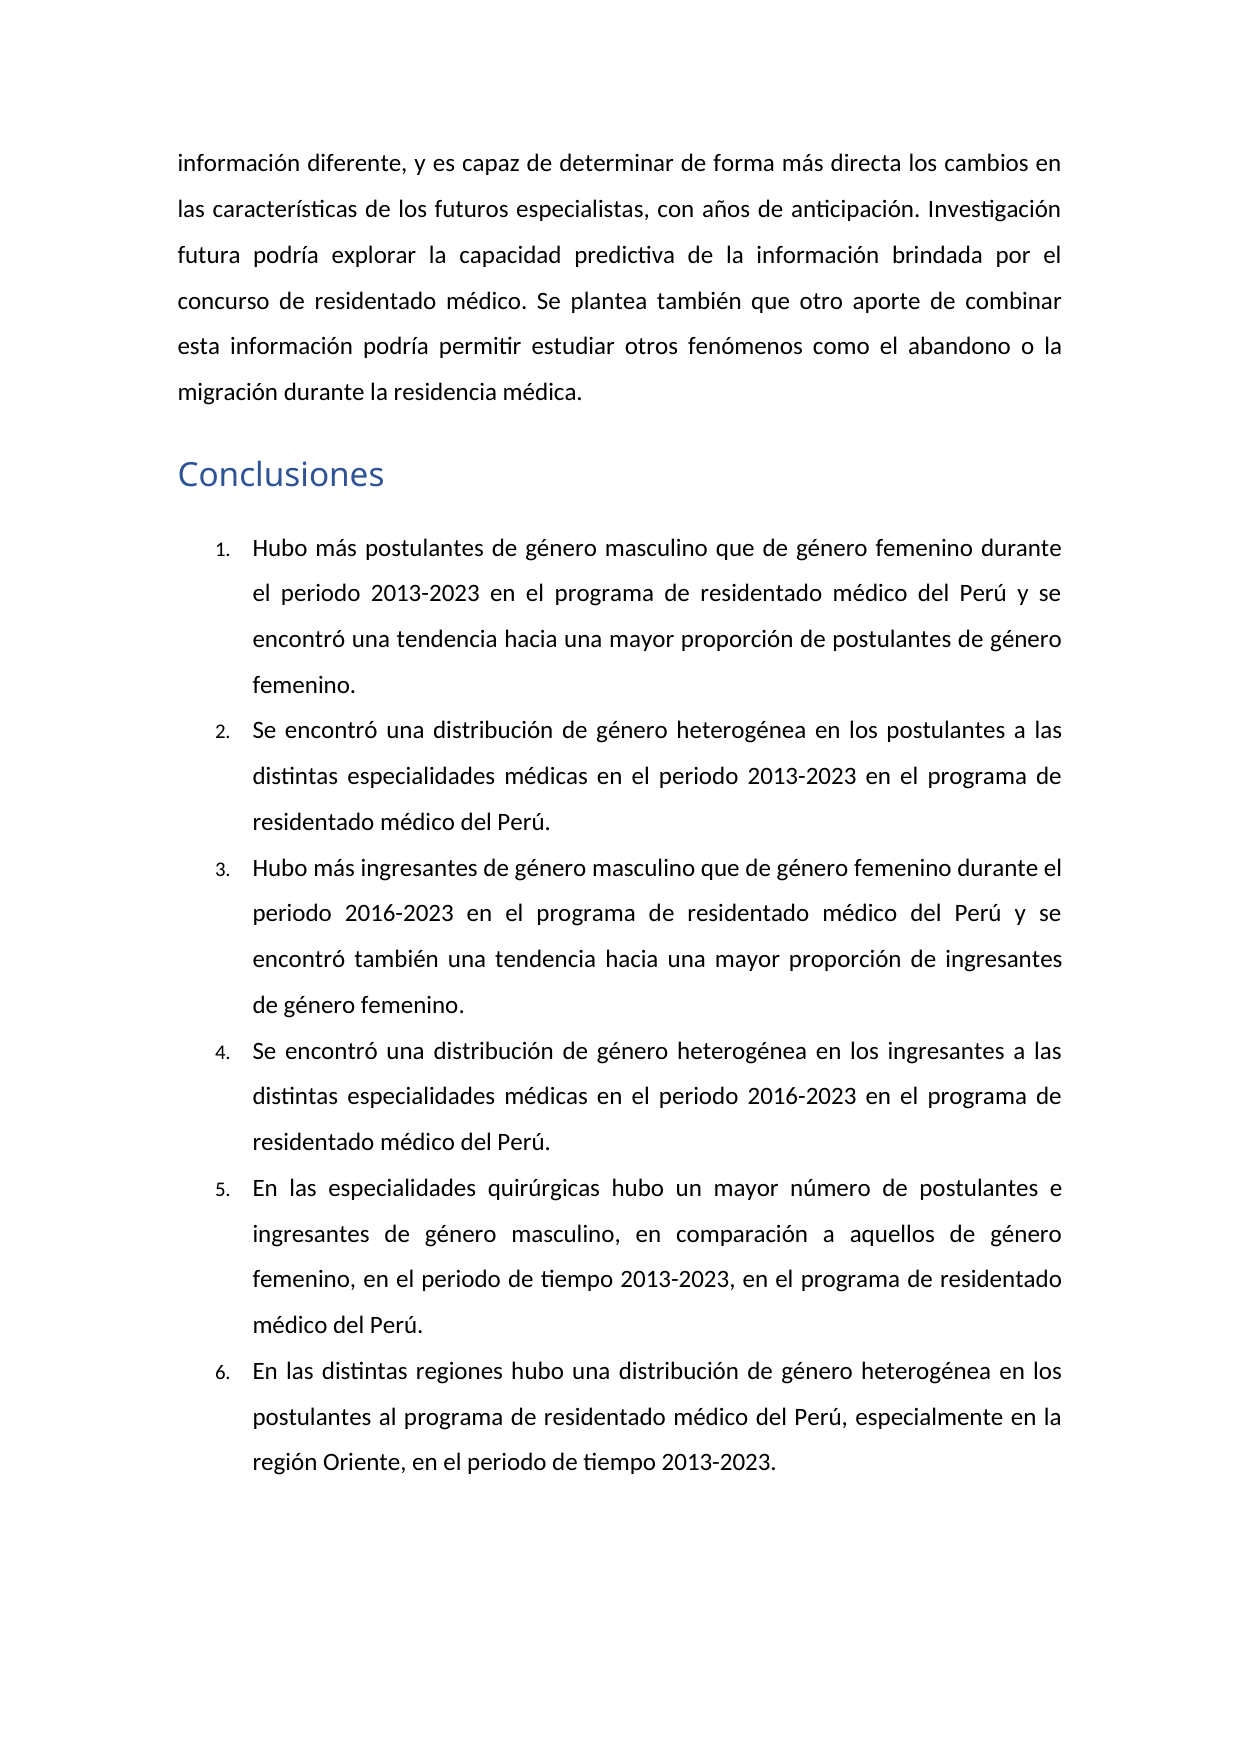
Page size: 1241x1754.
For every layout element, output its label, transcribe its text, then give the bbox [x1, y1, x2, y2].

list Hubo más ingresantes de género masculino que de género femenino durante el periodo 2016-2023 en el programa de residentado médico del Perú y se encontró también una tendencia hacia una mayor proporción de ingresantes de género femenino. [215, 852, 1063, 1019]
list Se encontró una distribución de género heterogénea en los postulantes a las distintas especialidades médicas en el periodo 2013-2023 en el programa de residentado médico del Perú. [215, 715, 1063, 837]
list En las distintas regiones hubo una distribución de género heterogénea en los postulantes al programa de residentado médico del Perú, especialmente en la región Oriente, en el periodo de tiempo 2013-2023. [215, 1355, 1063, 1477]
list Hubo más postulantes de género masculino que de género femenino durante el periodo 2013-2023 en el programa de residentado médico del Perú y se encontró una tendencia hacia una mayor proporción de postulantes de género femenino. [215, 532, 1063, 699]
list En las especialidades quirúrgicas hubo un mayor número de postulantes e ingresantes de género masculino, en comparación a aquellos de género femenino, en el periodo de tiempo 2013-2023, en el programa de residentado médico del Perú. [215, 1172, 1063, 1340]
list Se encontró una distribución de género heterogénea en los ingresantes a las distintas especialidades médicas en el periodo 2016-2023 en el programa de residentado médico del Perú. [215, 1035, 1063, 1157]
subtitle Conclusiones [177, 451, 1063, 497]
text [177, 148, 1063, 407]
